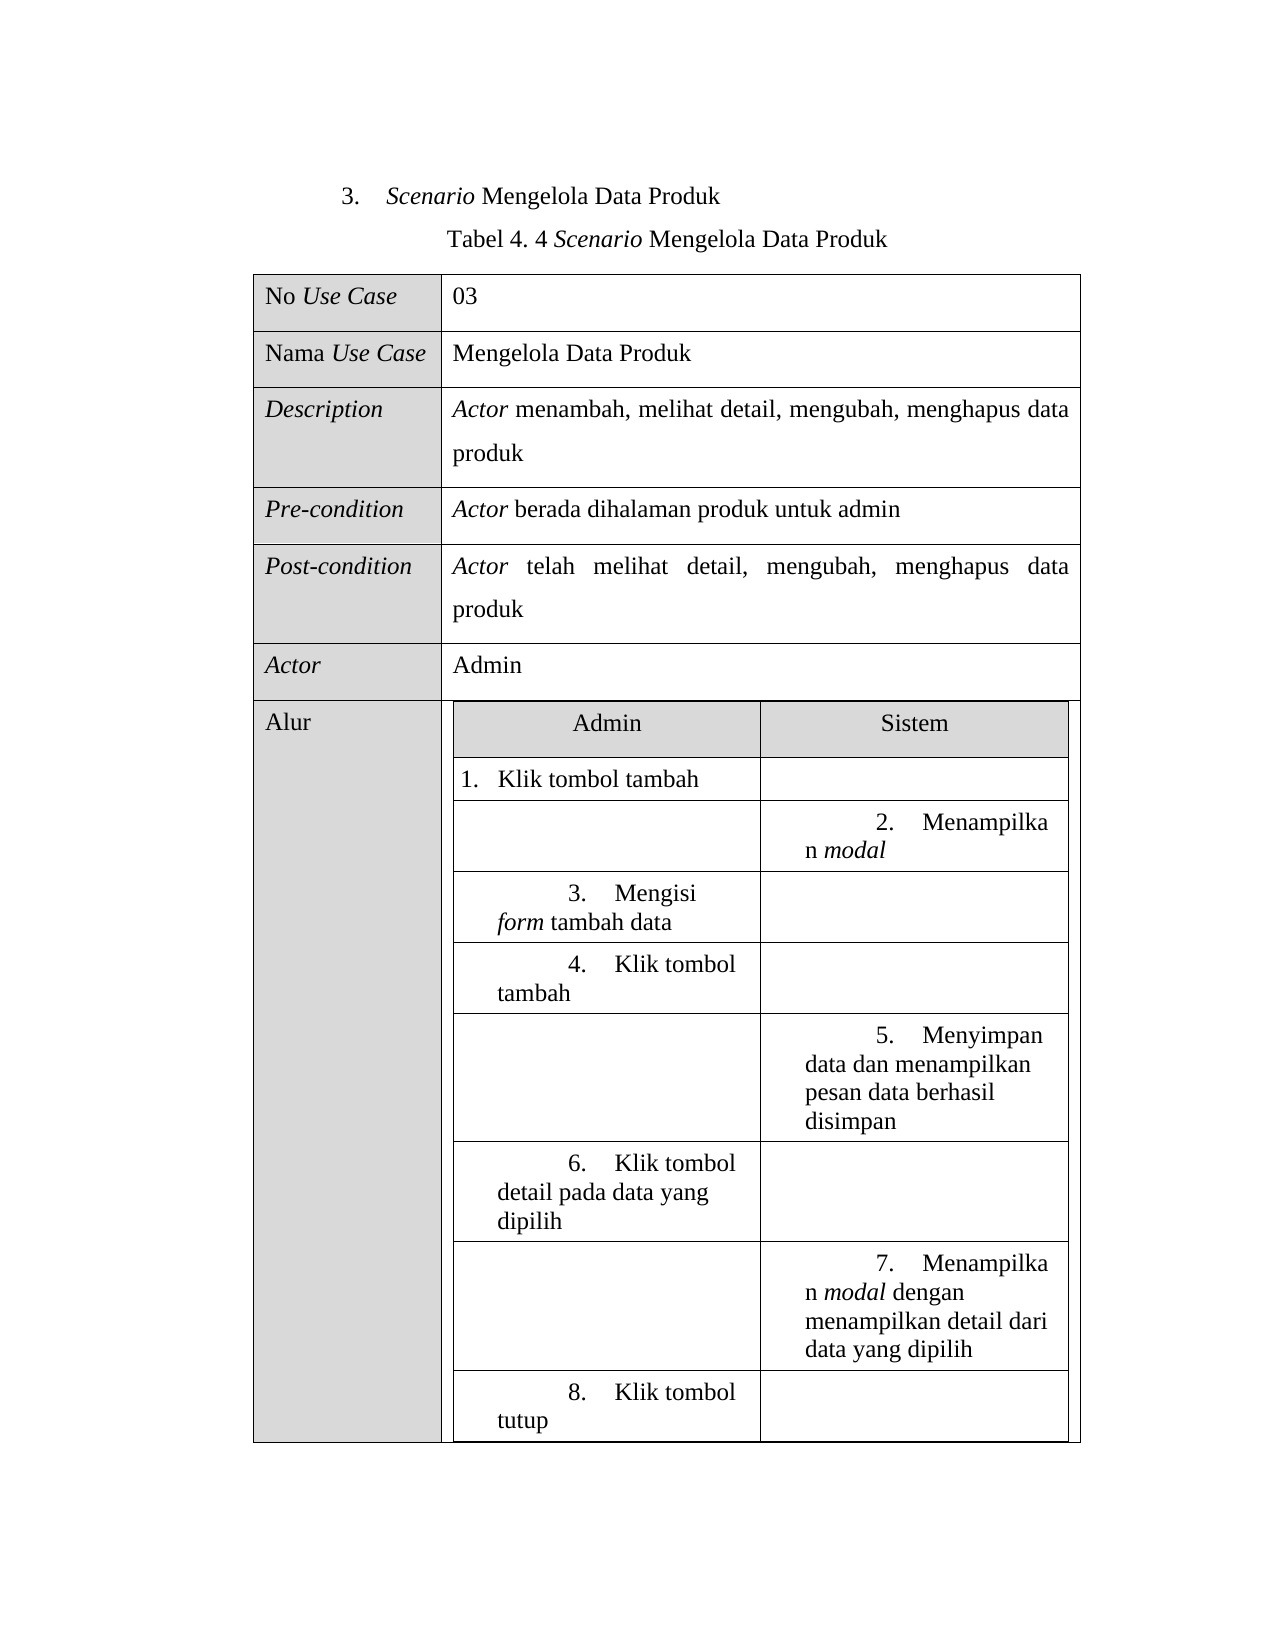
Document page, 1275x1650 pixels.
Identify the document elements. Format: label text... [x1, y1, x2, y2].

table_cell Actor menambah, melihat detail, mengubah, menghapus data produk [442, 388, 1080, 487]
table_cell [761, 943, 1068, 1013]
text Tabel 4. 4 Scenario Mengelola Data Produk [236, 224, 1098, 253]
table_cell [454, 801, 760, 871]
table_cell Post-condition [254, 545, 441, 643]
table_header 03 [442, 275, 1080, 331]
table_cell [442, 701, 453, 1442]
table_cell Description [254, 388, 441, 487]
table_cell [454, 1371, 760, 1441]
table_cell [454, 943, 760, 1013]
table_cell Admin [442, 644, 1080, 700]
subtitle Scenario Mengelola Data Produk [341, 181, 1098, 210]
table_cell [761, 1014, 1068, 1141]
table_cell [761, 1142, 1068, 1241]
table_cell Alur [254, 701, 441, 1442]
table_cell [761, 872, 1068, 942]
table_cell [454, 758, 760, 800]
table_cell Mengelola Data Produk [442, 332, 1080, 387]
table_cell Nama Use Case [254, 332, 441, 387]
table_cell [761, 801, 1068, 871]
table_header No Use Case [254, 275, 441, 331]
table_cell [454, 1142, 760, 1241]
table_cell [454, 1242, 760, 1370]
table_cell [761, 758, 1068, 800]
table_cell [761, 1242, 1068, 1370]
table_cell Actor berada dihalaman produk untuk admin [442, 488, 1080, 543]
table_cell Pre-condition [254, 488, 441, 543]
table_cell Actor [254, 644, 441, 700]
table_cell [454, 1014, 760, 1141]
table_cell [1069, 701, 1080, 1442]
table_cell [761, 1371, 1068, 1441]
table_cell [454, 872, 760, 942]
table_cell Actor telah melihat detail, mengubah, menghapus data produk [442, 545, 1080, 643]
